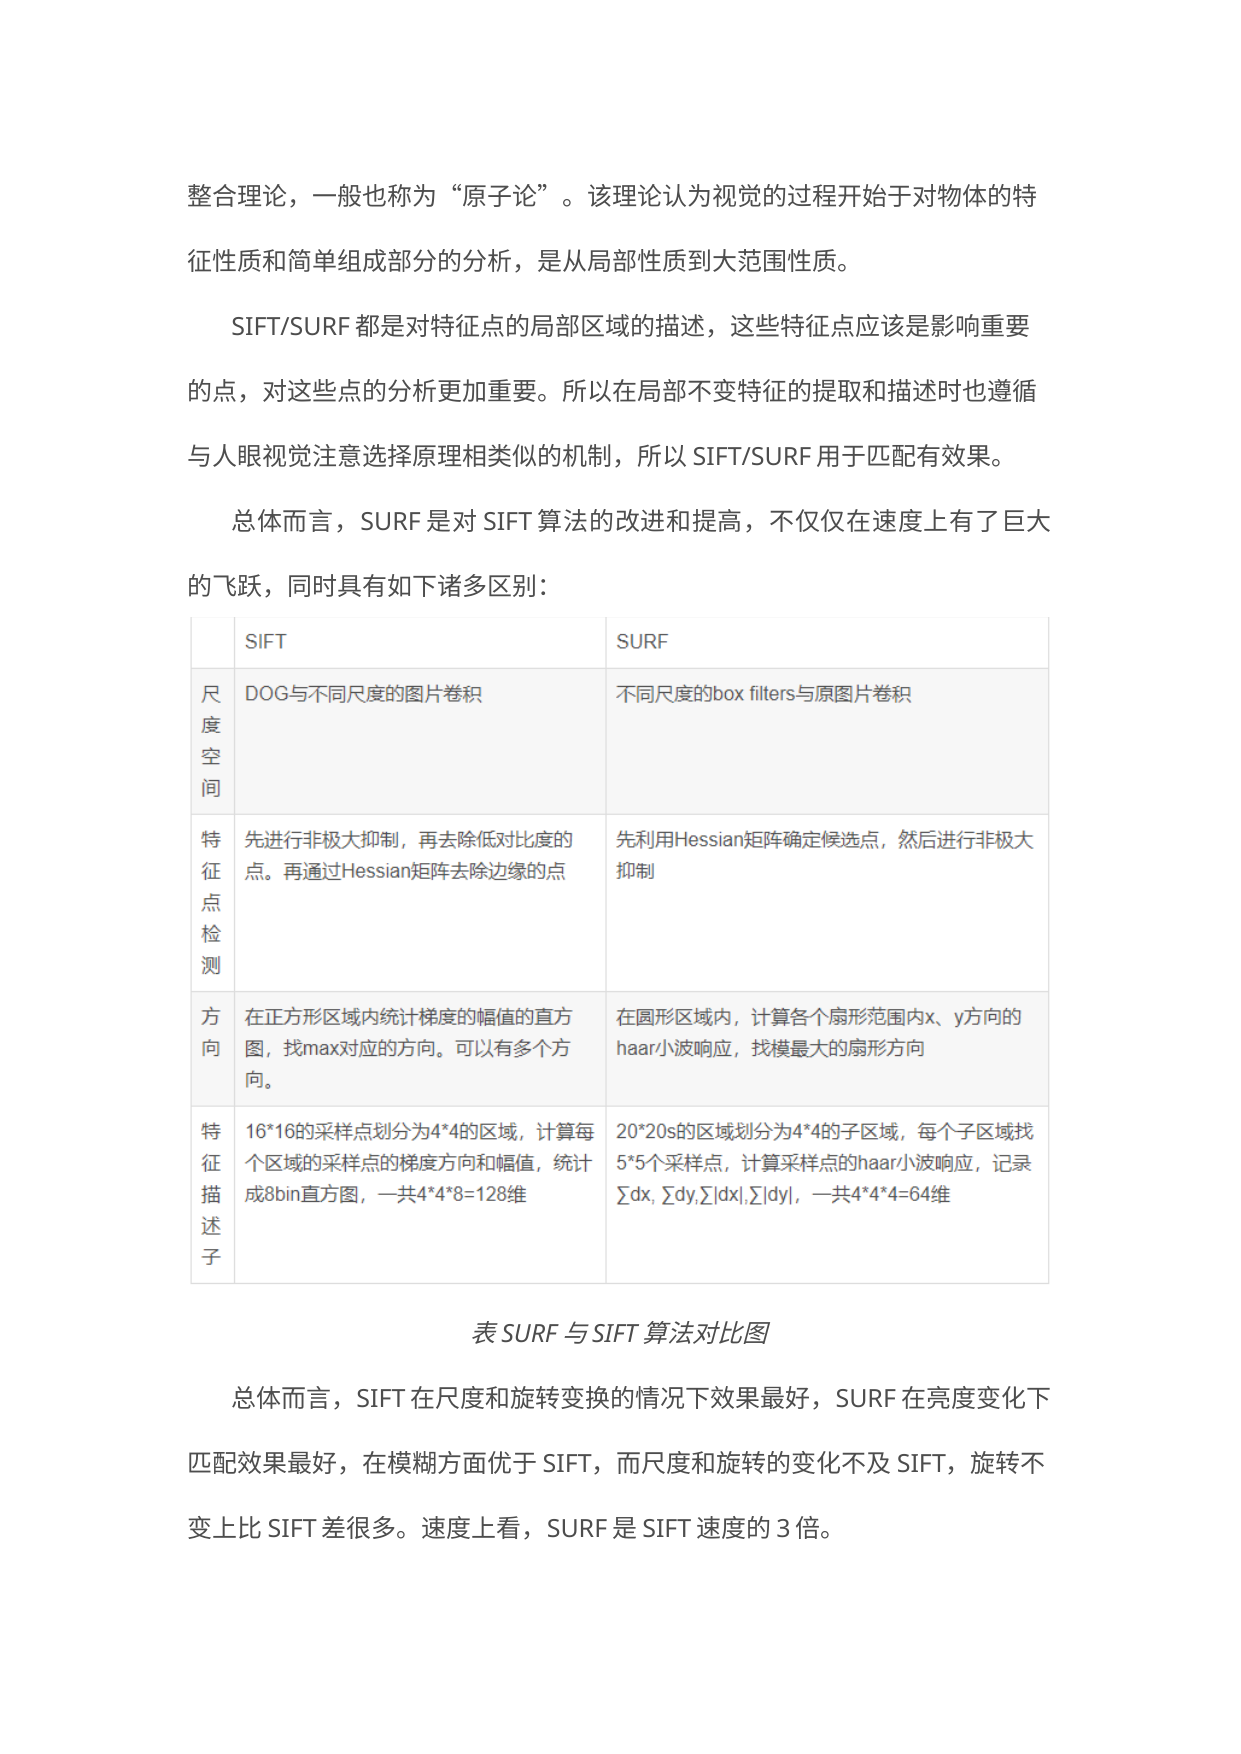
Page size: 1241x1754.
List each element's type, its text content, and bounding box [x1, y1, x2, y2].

text 总体而言，SURF是对SIFT算法的改进和提高，不仅仅在速度上有了巨大的飞跃，同时具有如下诸多区别： [187, 487, 1053, 617]
text 表 SURF与SIFT算法对比图 [187, 1299, 1053, 1364]
text SIFT/SURF都是对特征点的局部区域的描述，这些特征点应该是影响重要的点，对这些点的分析更加重要。所以在局部不变特征的提取和描述时也遵循与人眼视觉注意选择原理相类似的机制，所以SIFT/SURF用于匹配有效果。 [187, 292, 1053, 487]
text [187, 162, 1053, 292]
text 总体而言，SIFT在尺度和旋转变换的情况下效果最好，SURF在亮度变化下匹配效果最好，在模糊方面优于SIFT，而尺度和旋转的变化不及SIFT，旋转不变上比SIFT差很多。速度上看，SURF是SIFT速度的3倍。 [187, 1364, 1053, 1559]
